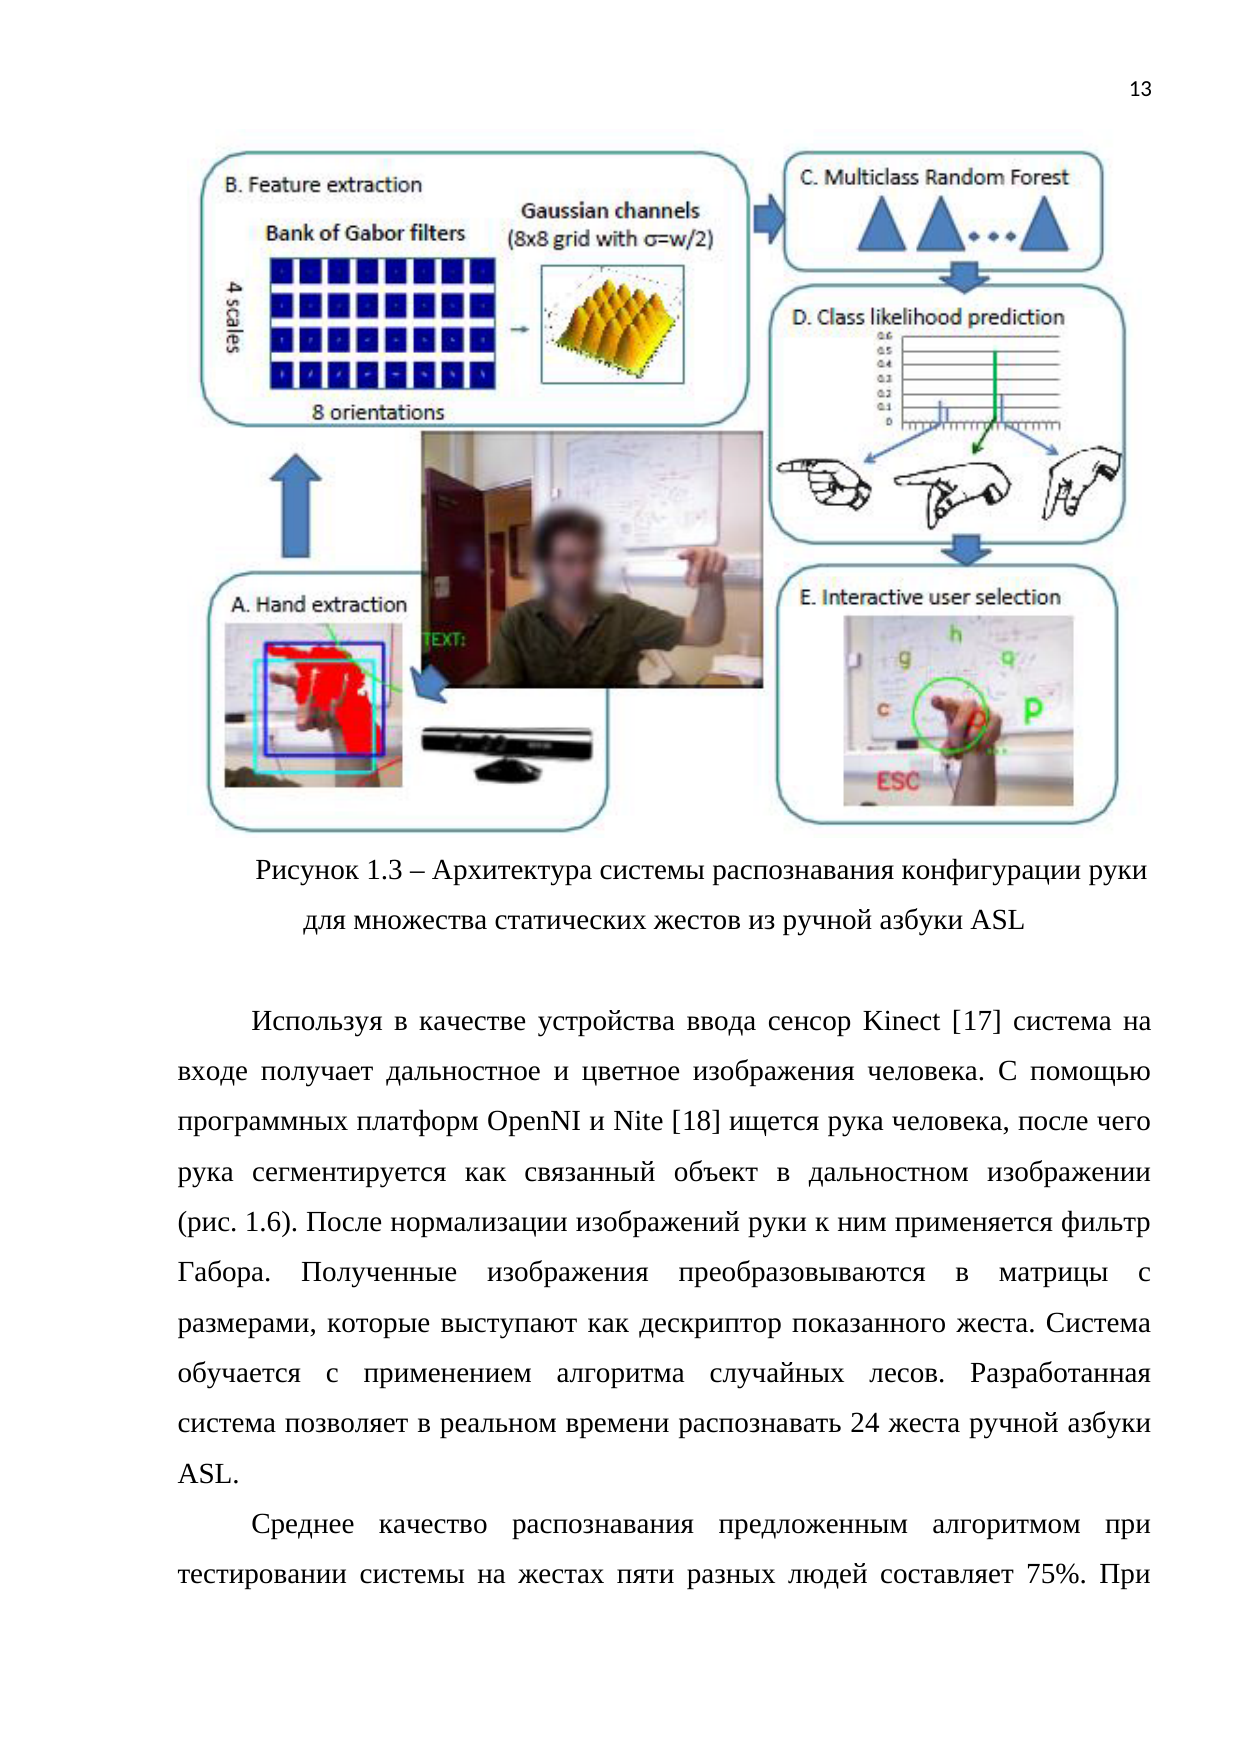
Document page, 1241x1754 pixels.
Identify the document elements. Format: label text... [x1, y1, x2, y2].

text Используя в качестве устройства ввода сенсор Kinect [17] система на входе получает дальностное и цветное изображения человека. С помощью программных платформ OpenNI и Nite [18] ищется рука человека, после чего рука сегментируется как связанный объект в дальностном изображении (рис. 1.6). После нормализации изображений руки к ним применяется фильтр Габора. Полученные изображения преобразовываются в матрицы с размерами, которые выступают как дескриптор показанного жеста. Система обучается с применением алгоритма случайных лесов. Разработанная система позволяет в реальном времени распознавать 24 жеста ручной азбуки ASL. [177, 1003, 1152, 1489]
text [177, 1506, 1152, 1590]
text Рисунок 1.3 – Архитектура системы распознавания конфигурации руки для множества статических жестов из ручной азбуки ASL [177, 852, 1152, 936]
